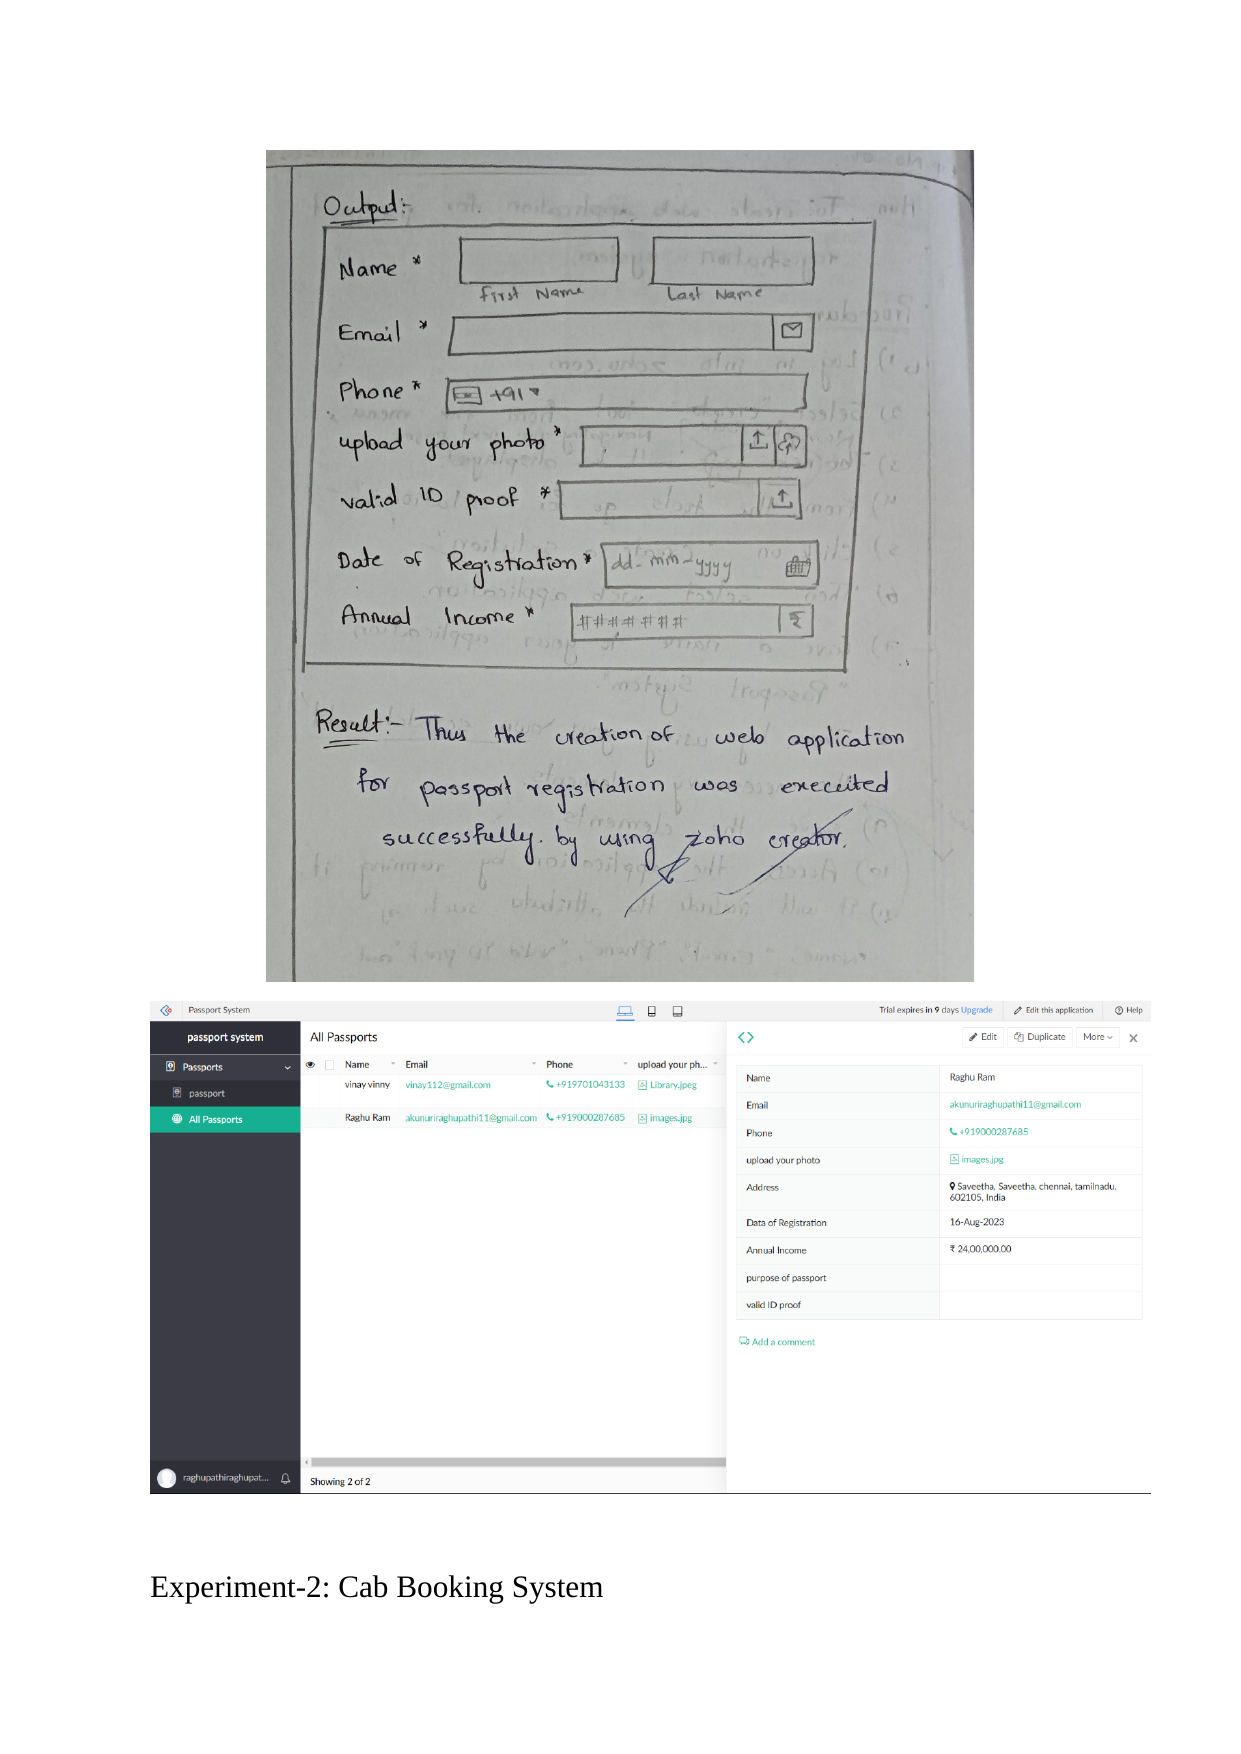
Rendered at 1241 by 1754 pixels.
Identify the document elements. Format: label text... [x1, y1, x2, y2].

picture [150, 1001, 1152, 1494]
picture [266, 150, 975, 982]
text Experiment-2: Cab Booking System [150, 1568, 1090, 1604]
